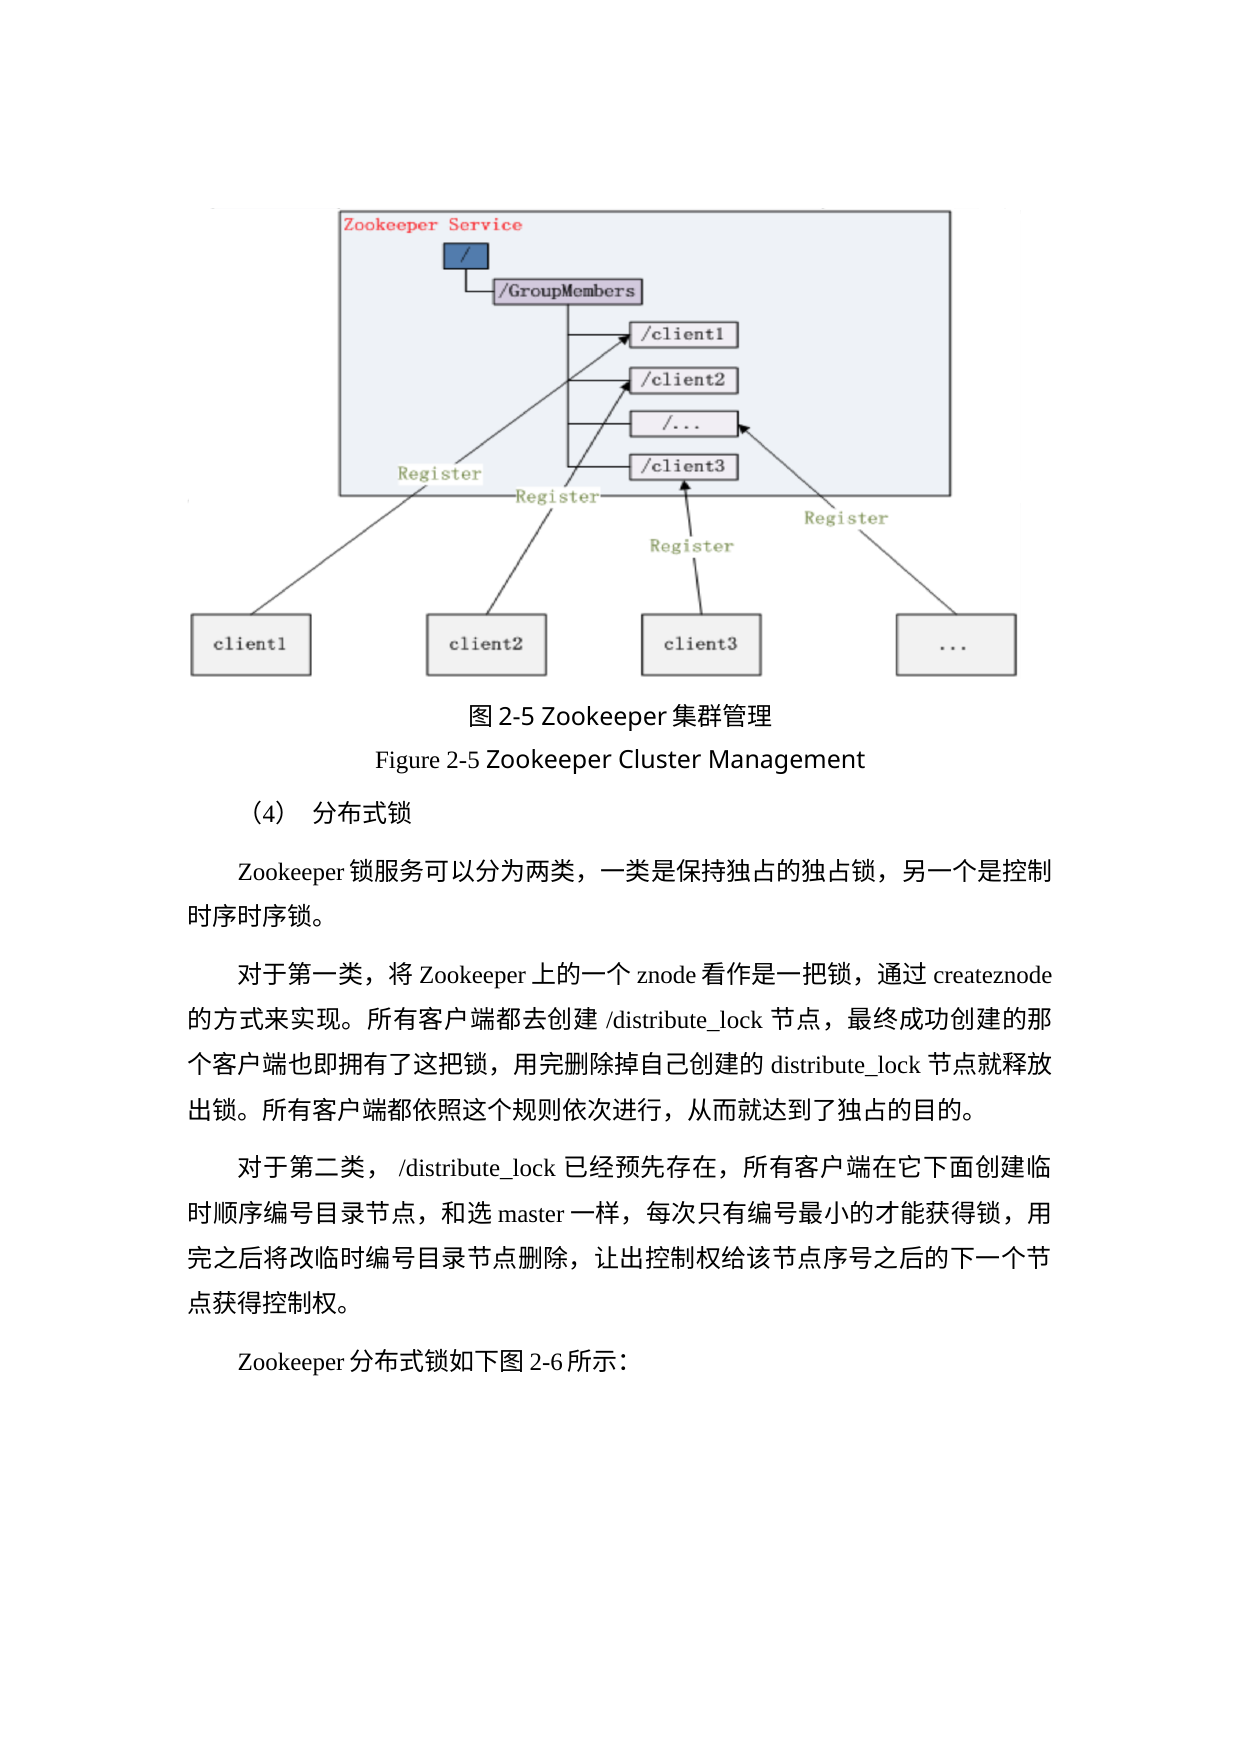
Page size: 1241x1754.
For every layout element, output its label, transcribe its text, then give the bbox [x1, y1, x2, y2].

list Zookeeper分布式锁如下图2-6所示： [187, 1342, 1053, 1378]
picture [187, 208, 1021, 679]
list Zookeeper锁服务可以分为两类，一类是保持独占的独占锁，另一个是控制时序时序锁。 [187, 851, 1053, 933]
list 对于第一类，将Zookeeper上的一个znode看作是一把锁，通过createznode的方式来实现。所有客户端都去创建 /distribute_lock 节点，最终成功创建的那个客户端也即拥有了这把锁，用完删除掉自己创建的distribute_lock 节点就释放出锁。所有客户端都依照这个规则依次进行，从而就达到了独占的目的。 [187, 954, 1053, 1126]
list 对于第二类， /distribute_lock 已经预先存在，所有客户端在它下面创建临时顺序编号目录节点，和选master一样，每次只有编号最小的才能获得锁，用完之后将改临时编号目录节点删除，让出控制权给该节点序号之后的下一个节点获得控制权。 [187, 1148, 1053, 1320]
text Figure 2-5 Zookeeper Cluster Management [187, 737, 1053, 781]
list 分布式锁 [237, 793, 1053, 829]
